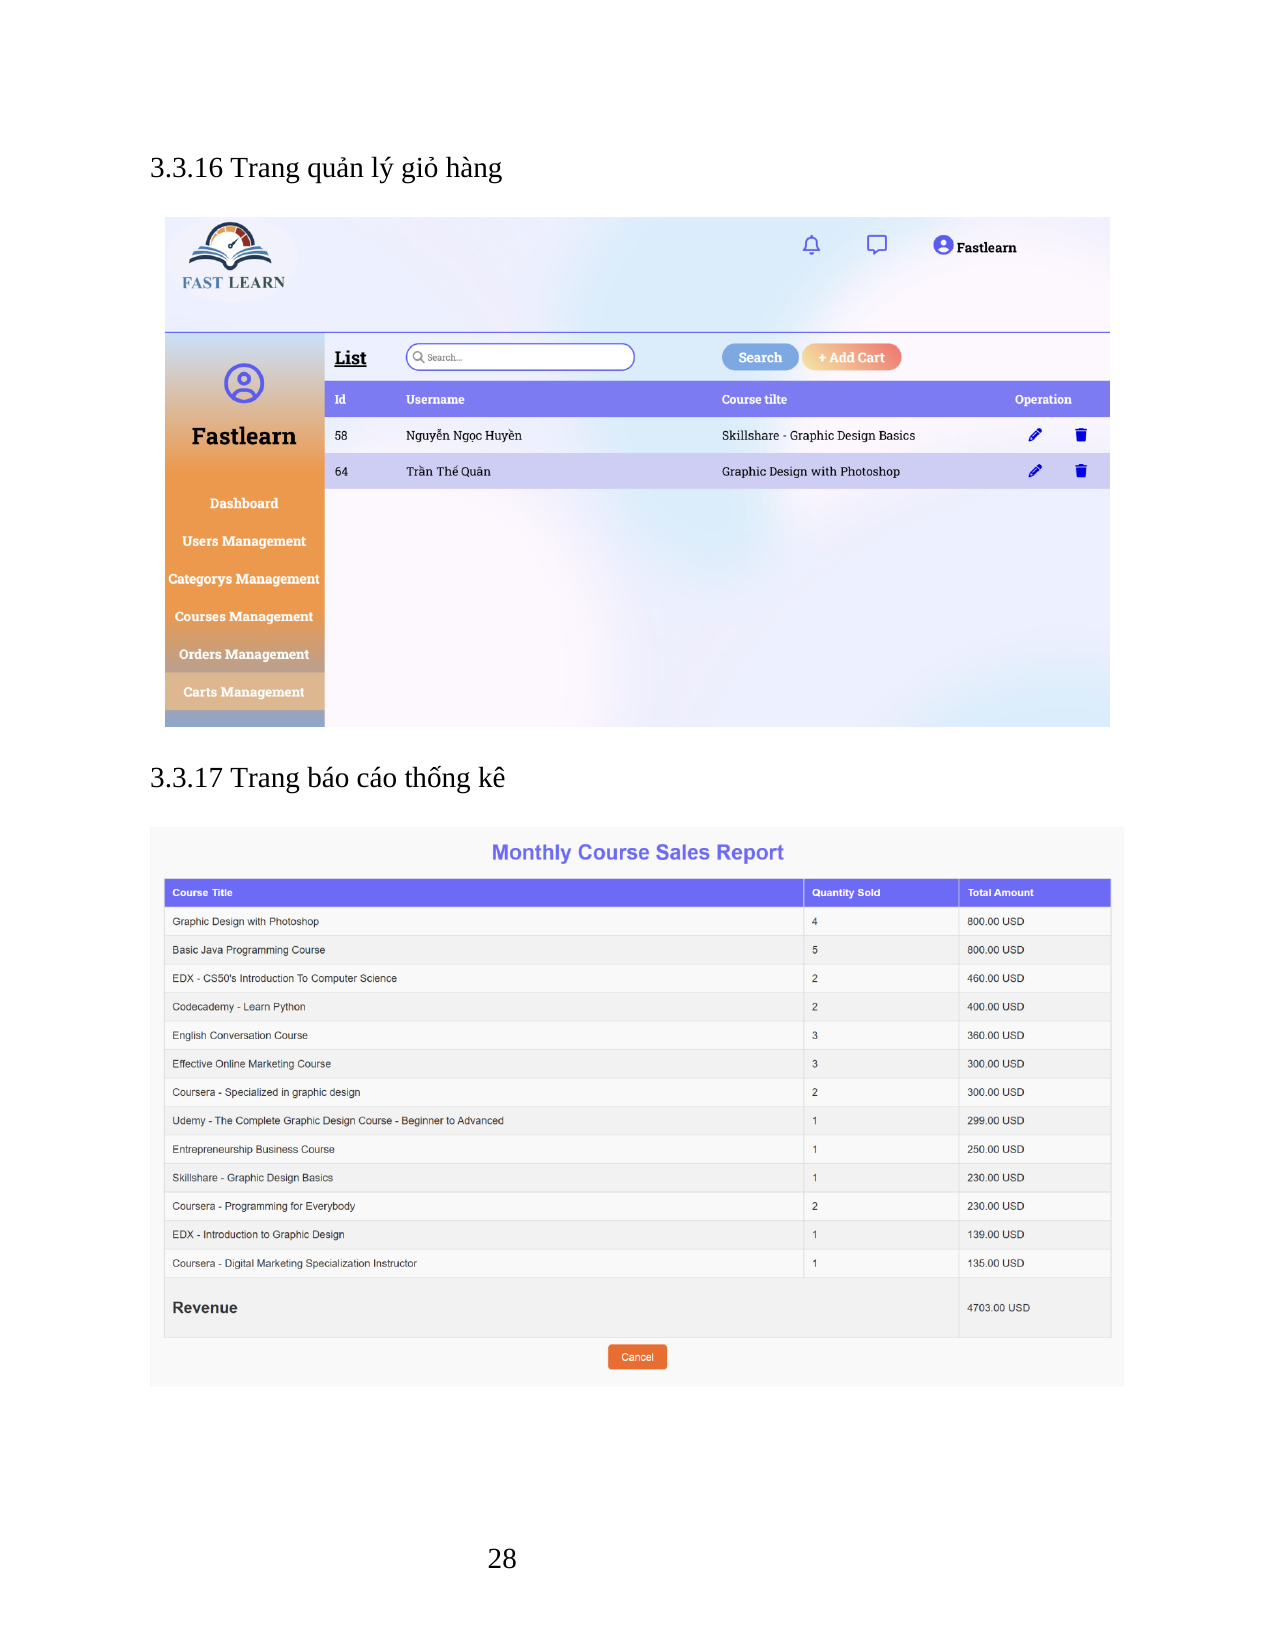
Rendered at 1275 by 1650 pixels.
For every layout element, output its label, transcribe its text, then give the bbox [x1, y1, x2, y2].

text 3.3.17 Trang báo cáo thống kê [150, 760, 1125, 794]
text 3.3.16 Trang quản lý giỏ hàng [150, 150, 1125, 183]
picture [150, 827, 1125, 1387]
picture [165, 217, 1110, 727]
